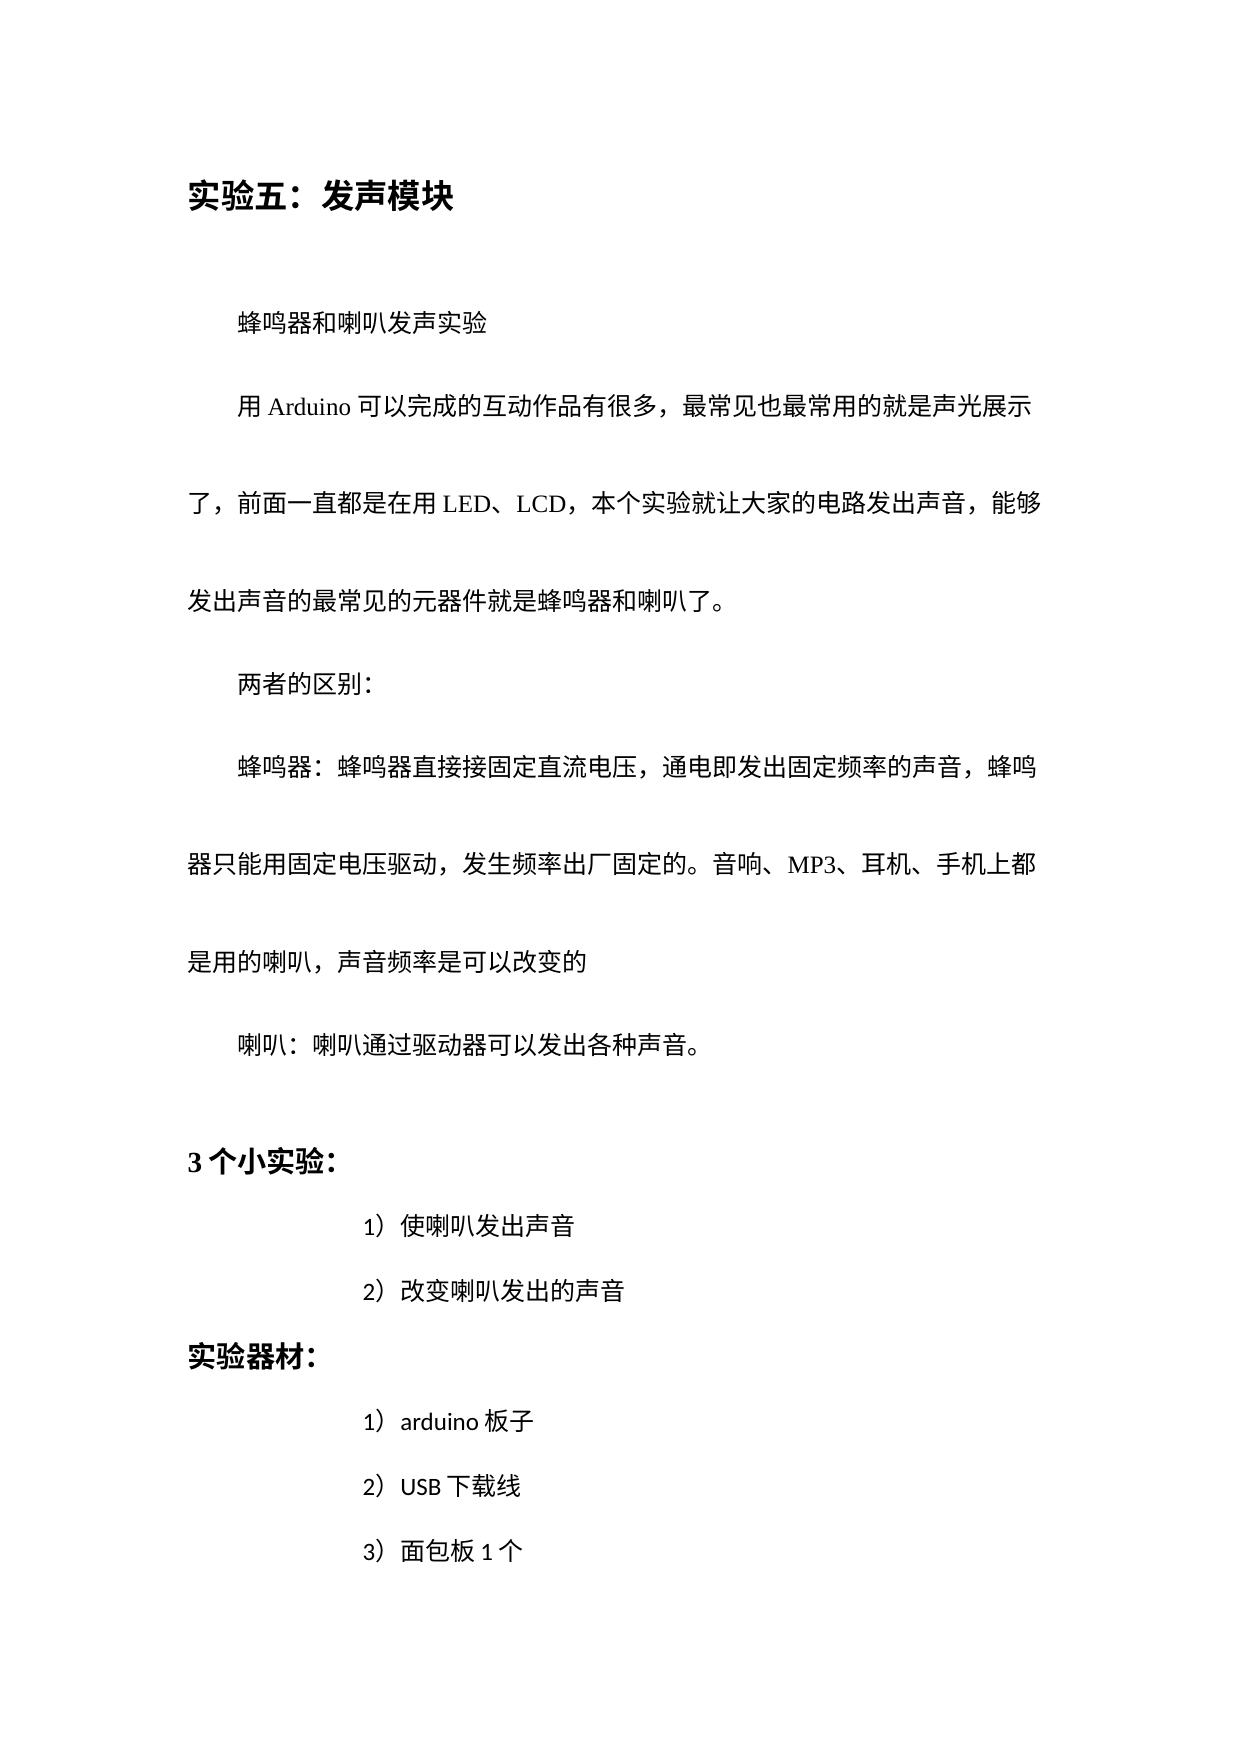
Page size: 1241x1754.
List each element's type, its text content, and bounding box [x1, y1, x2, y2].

subtitle 实验五：发声模块 [187, 162, 1053, 227]
text 两者的区别： [187, 650, 1053, 715]
list 改变喇叭发出的声音 [362, 1257, 1053, 1322]
list 面包板1个 [319, 1517, 1053, 1582]
text 3个小实验： [187, 1127, 1053, 1192]
text 蜂鸣器和喇叭发声实验 [187, 289, 1053, 354]
text 用Arduino 可以完成的互动作品有很多，最常见也最常用的就是声光展示了，前面一直都是在用LED、LCD，本个实验就让大家的电路发出声音，能够发出声音的最常见的元器件就是蜂鸣器和喇叭了。 [187, 372, 1053, 632]
list 使喇叭发出声音 [362, 1192, 1053, 1257]
text 喇叭：喇叭通过驱动器可以发出各种声音。 [187, 1011, 1053, 1076]
list arduino板子 [319, 1387, 1053, 1452]
text 实验器材： [187, 1322, 1053, 1387]
text 蜂鸣器：蜂鸣器直接接固定直流电压，通电即发出固定频率的声音，蜂鸣器只能用固定电压驱动，发生频率出厂固定的。音响、MP3、耳机、手机上都是用的喇叭，声音频率是可以改变的 [187, 733, 1053, 993]
list USB下载线 [319, 1452, 1053, 1517]
